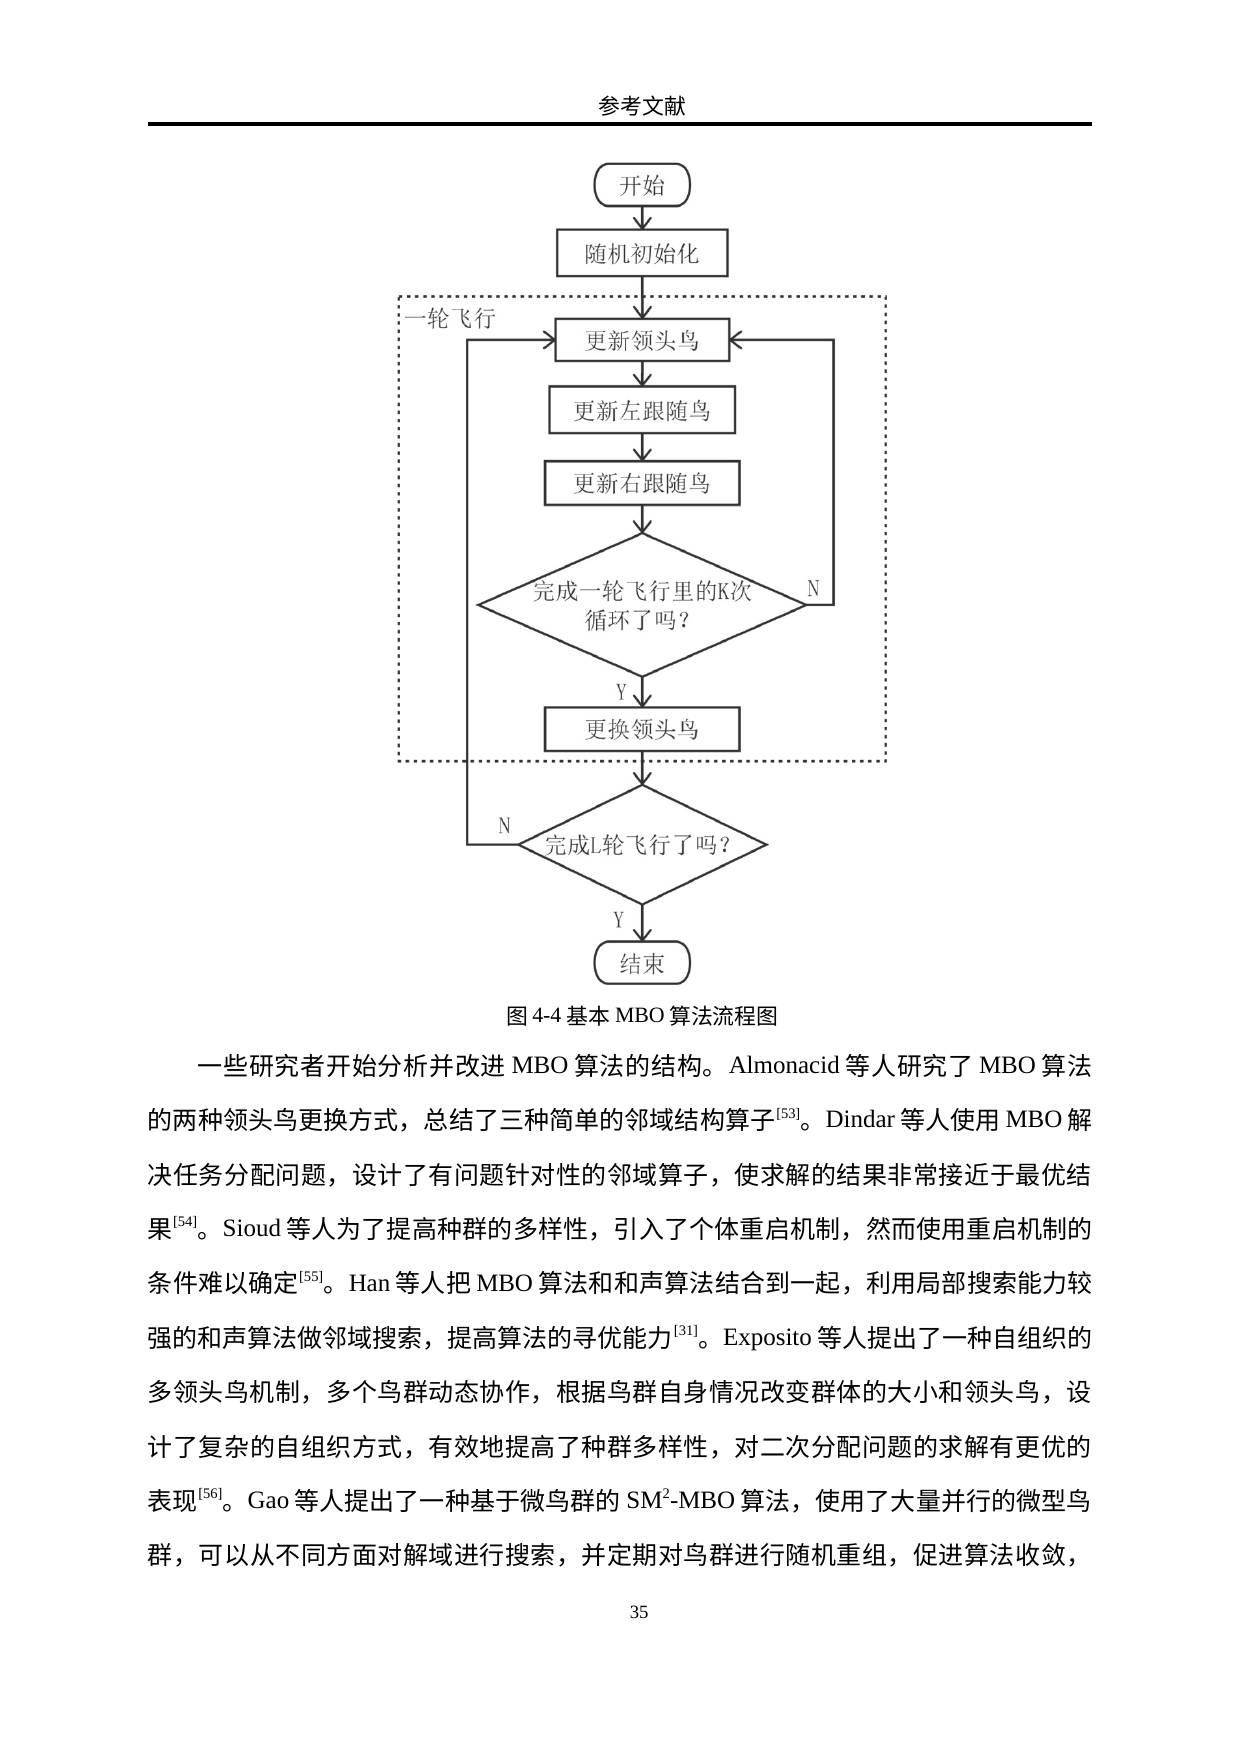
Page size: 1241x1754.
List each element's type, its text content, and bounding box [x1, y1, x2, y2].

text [148, 1046, 1092, 1572]
picture [395, 161, 889, 987]
text 图4-4 基本MBO算法流程图 [148, 999, 1092, 1031]
